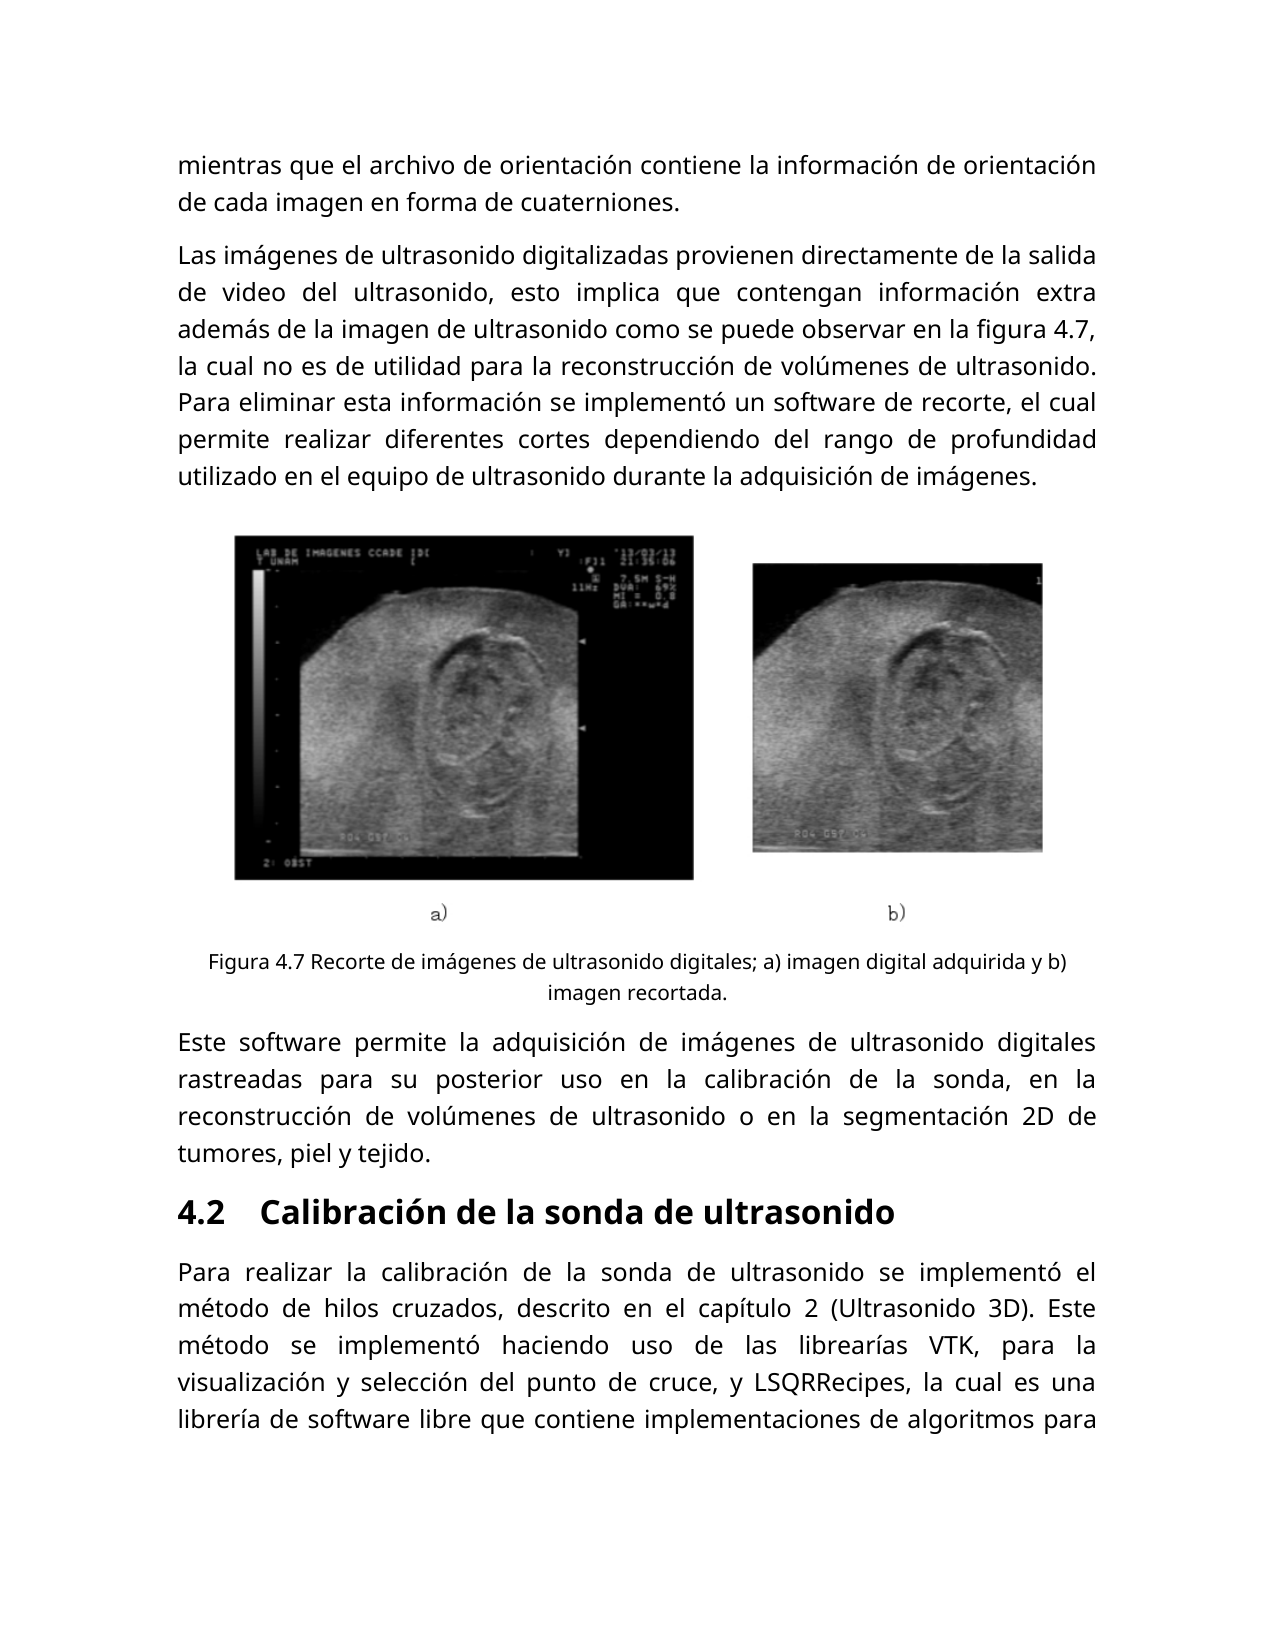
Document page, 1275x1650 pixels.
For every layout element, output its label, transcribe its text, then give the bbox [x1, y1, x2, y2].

text Las imágenes de ultrasonido digitalizadas provienen directamente de la salida de video del ultrasonido, esto implica que contengan información extra además de la imagen de ultrasonido como se puede observar en la figura 4.7, la cual no es de utilidad para la reconstrucción de volúmenes de ultrasonido. Para eliminar esta información se implementó un software de recorte, el cual permite realizar diferentes cortes dependiendo del rango de profundidad utilizado en el equipo de ultrasonido durante la adquisición de imágenes. [177, 238, 1098, 492]
text Este software permite la adquisición de imágenes de ultrasonido digitales rastreadas para su posterior uso en la calibración de la sonda, en la reconstrucción de volúmenes de ultrasonido o en la segmentación 2D de tumores, piel y tejido. [177, 1025, 1098, 1169]
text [177, 148, 1098, 218]
picture [177, 511, 1098, 929]
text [177, 1254, 1098, 1435]
text 4.2 Calibración de la sonda de ultrasonido [177, 1189, 1098, 1234]
text Figura 4.7 Recorte de imágenes de ultrasonido digitales; a) imagen digital adquirida y b) imagen recortada. [177, 947, 1098, 1006]
